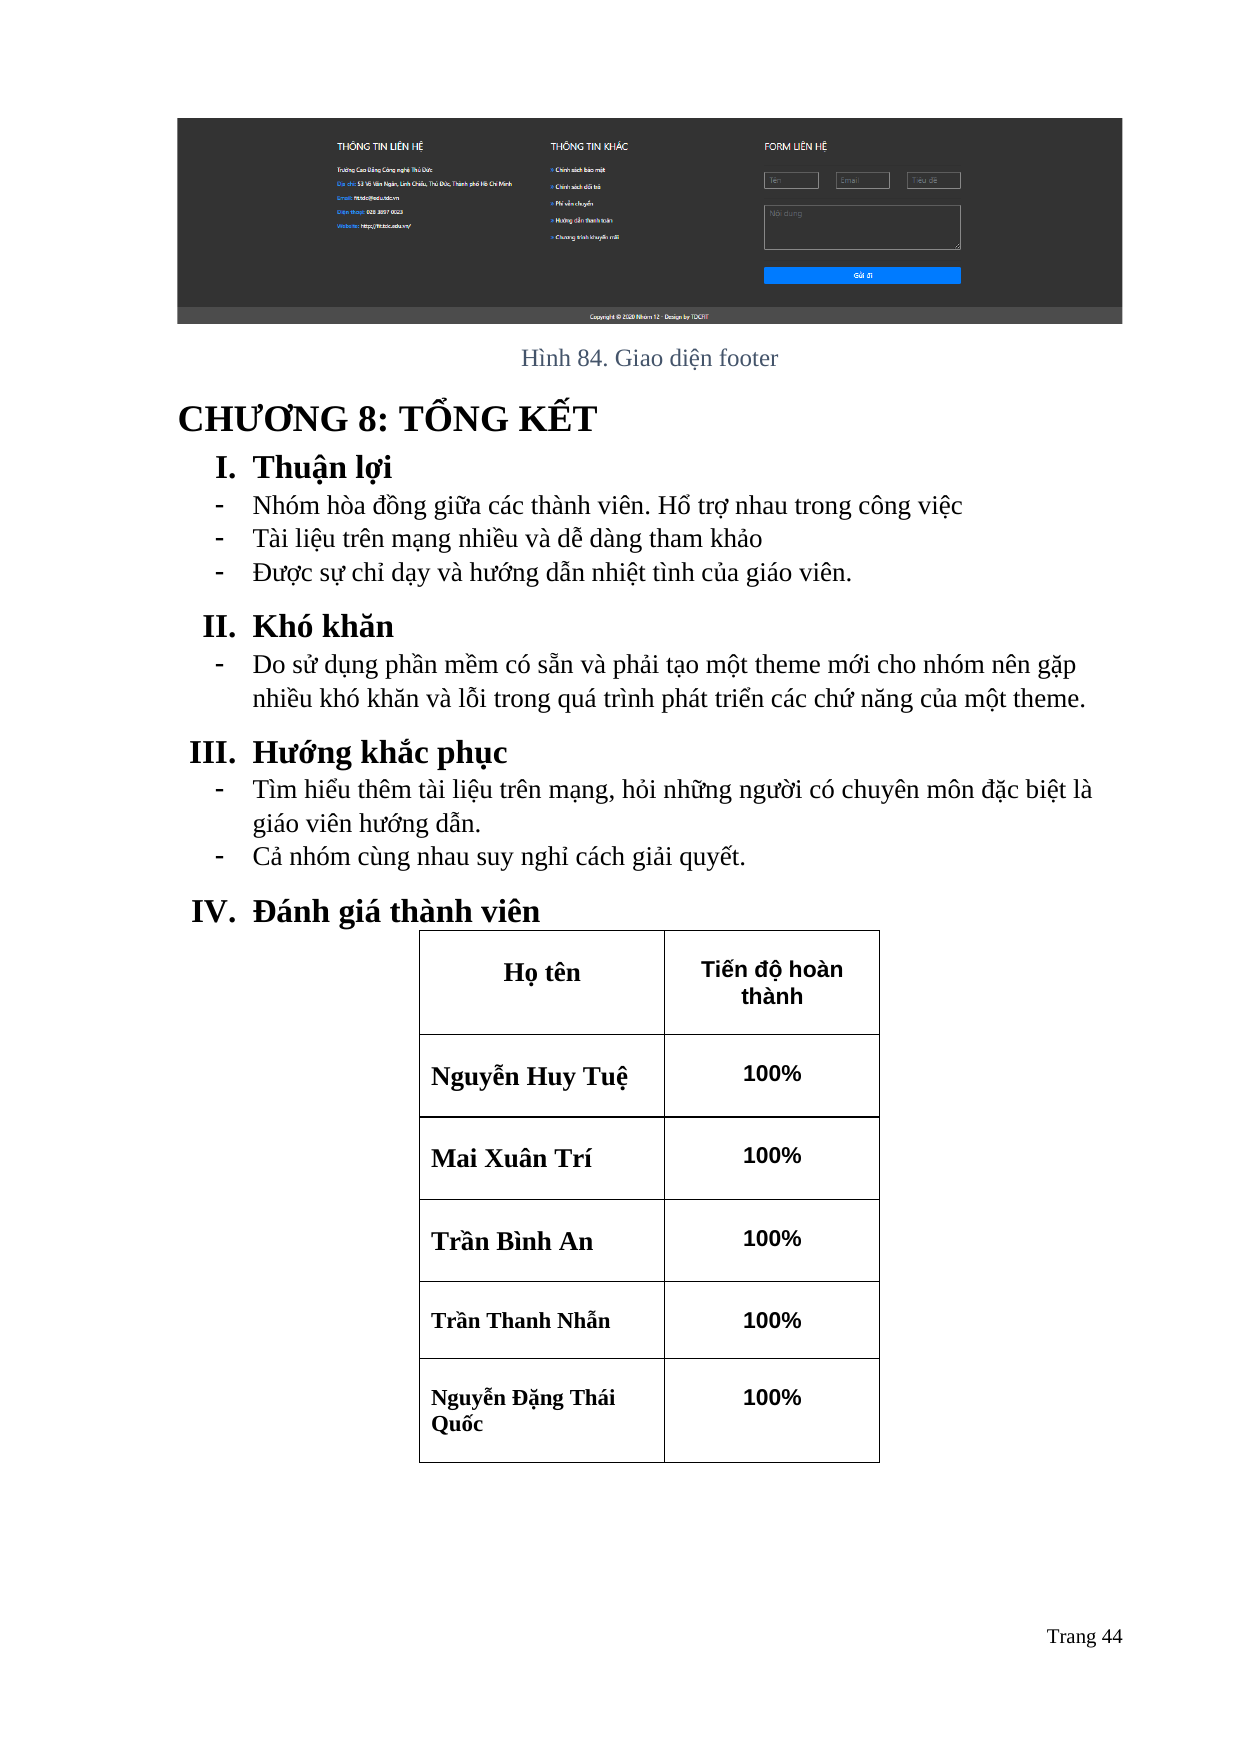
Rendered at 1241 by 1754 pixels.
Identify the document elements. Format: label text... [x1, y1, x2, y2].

list Cả nhóm cùng nhau suy nghỉ cách giải quyết. [215, 840, 1122, 872]
table_cell Trần Bình An [420, 1200, 664, 1281]
table_cell 100% [665, 1118, 879, 1198]
list Được sự chỉ dạy và hướng dẫn nhiệt tình của giáo viên. [215, 556, 1122, 587]
list Nhóm hòa đồng giữa các thành viên. Hổ trợ nhau trong công việc [215, 489, 1122, 520]
table_cell Nguyễn Huy Tuệ [420, 1035, 664, 1116]
table_cell Nguyễn Đặng Thái Quốc [420, 1359, 664, 1462]
subtitle Đánh giá thành viên [177, 891, 1122, 929]
table_cell 100% [665, 1035, 879, 1116]
subtitle Khó khăn [177, 607, 1122, 645]
list Tìm hiểu thêm tài liệu trên mạng, hỏi những người có chuyên môn đặc biệt là giáo viên hướng dẫn. [215, 773, 1122, 838]
subtitle Hướng khắc phục [177, 732, 1122, 770]
table_cell 100% [665, 1282, 879, 1358]
table_cell Mai Xuân Trí [420, 1118, 664, 1198]
picture [177, 118, 1123, 324]
subtitle CHƯƠNG 8: TỔNG KẾT [177, 397, 1122, 440]
table_header Họ tên [420, 931, 664, 1034]
table_cell 100% [665, 1359, 879, 1462]
list Tài liệu trên mạng nhiều và dễ dàng tham khảo [215, 522, 1122, 554]
table_cell 100% [665, 1200, 879, 1281]
table_cell Trần Thanh Nhẫn [420, 1282, 664, 1358]
text Hình 84. Giao diện footer [177, 343, 1122, 372]
subtitle Thuận lợi [177, 447, 1122, 486]
list Do sử dụng phần mềm có sẵn và phải tạo một theme mới cho nhóm nên gặp nhiều khó khăn và lỗi trong quá trình phát triển các chứ năng của một theme. [215, 648, 1122, 713]
table_header Tiến độ hoàn thành [665, 931, 879, 1034]
